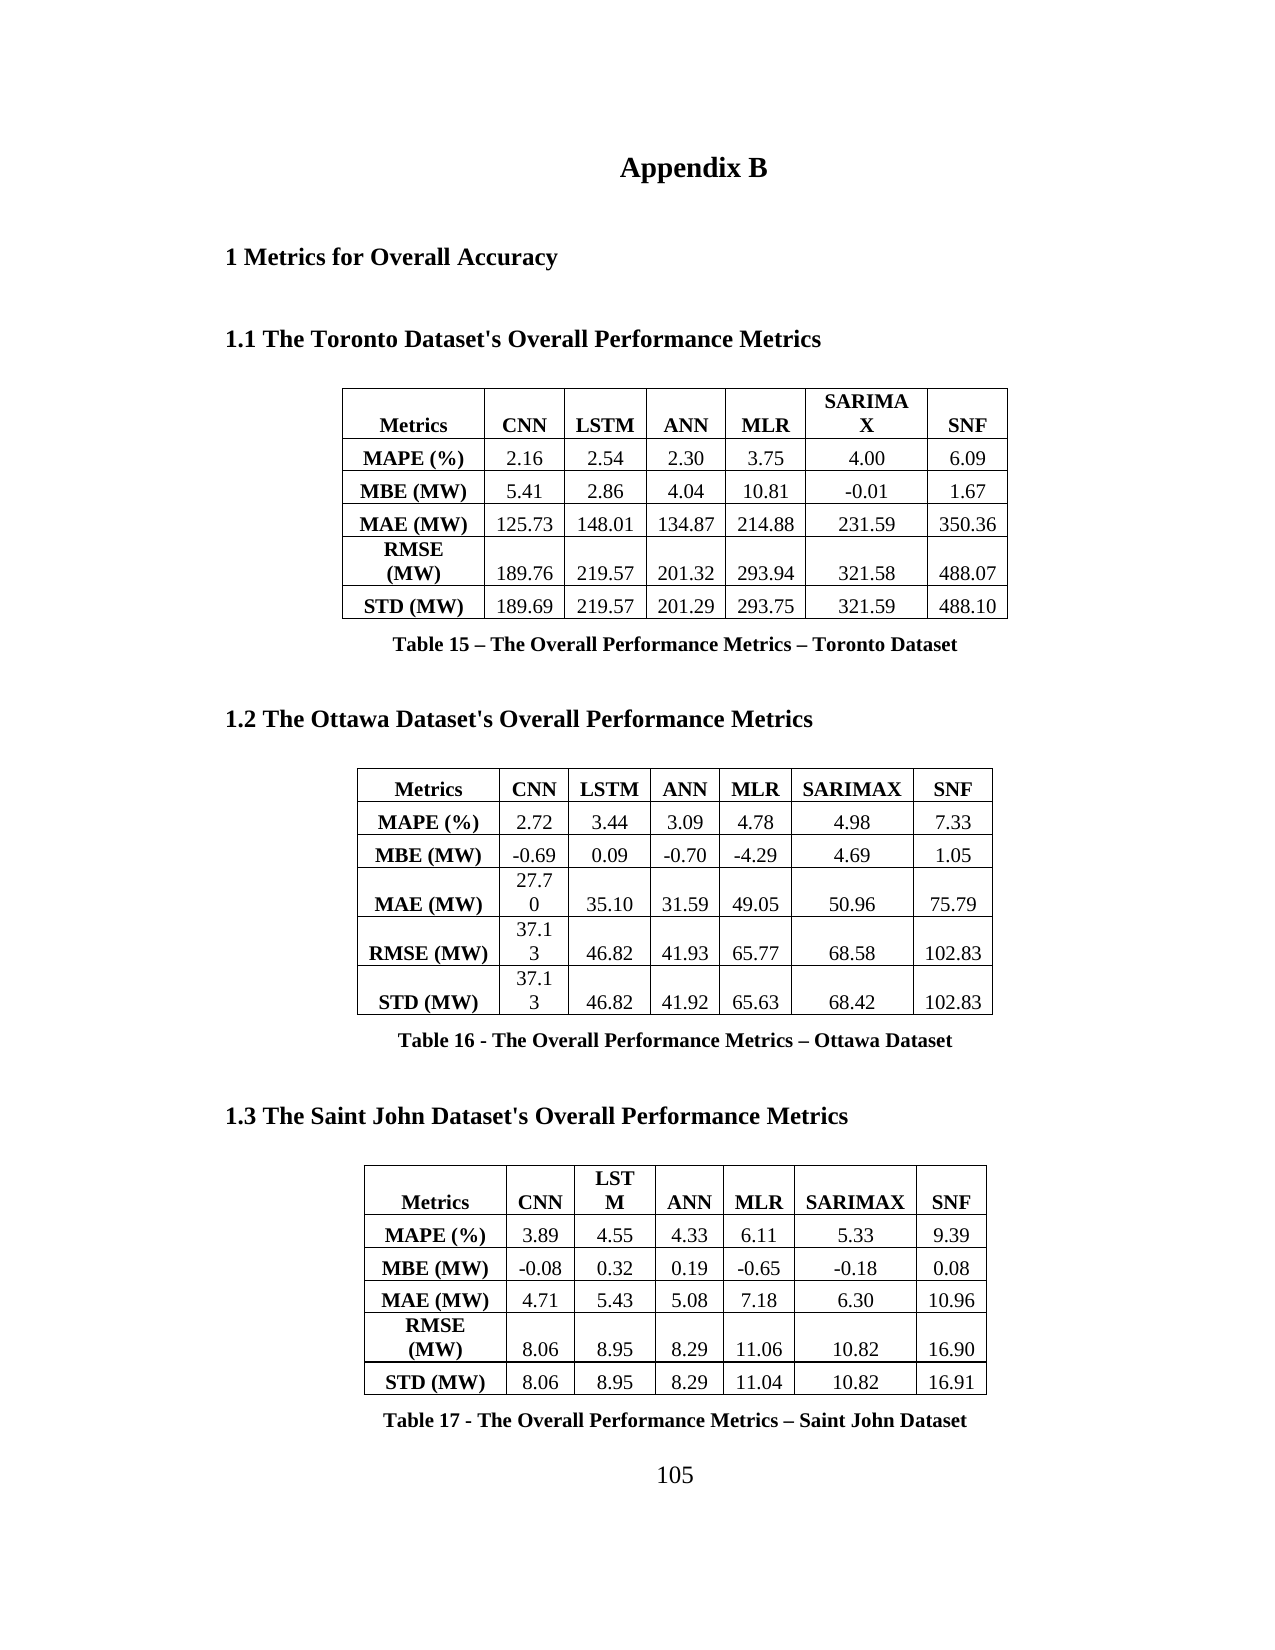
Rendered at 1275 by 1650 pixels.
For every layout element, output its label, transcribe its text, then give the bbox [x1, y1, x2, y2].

table_cell 2.54 [565, 439, 646, 470]
table_cell 321.59 [806, 586, 927, 618]
table_cell 321.58 [806, 537, 927, 585]
table_cell 4.71 [507, 1281, 574, 1312]
table_cell MAE (MW) [358, 868, 499, 916]
table_cell 6.09 [928, 439, 1007, 470]
table_cell 3.75 [726, 439, 805, 470]
table_header MLR [720, 769, 791, 801]
table_cell 488.07 [928, 537, 1007, 585]
table_cell 6.30 [795, 1281, 916, 1312]
table_cell 16.90 [917, 1313, 986, 1361]
table_cell -0.08 [507, 1248, 574, 1279]
table_cell -0.69 [500, 835, 568, 867]
table_cell 2.72 [500, 802, 568, 834]
table_cell 2.30 [647, 439, 725, 470]
table_cell MBE (MW) [358, 835, 499, 867]
table_header ANN [651, 769, 719, 801]
table_cell 10.82 [795, 1363, 916, 1394]
table_cell 10.96 [917, 1281, 986, 1312]
table_cell 27.70 [500, 868, 568, 916]
table_cell 125.73 [485, 504, 564, 536]
table_cell 219.57 [565, 586, 646, 618]
table_cell RMSE (MW) [343, 537, 484, 585]
table_header MLR [724, 1166, 794, 1214]
table_cell 68.58 [792, 917, 913, 965]
table_cell MBE (MW) [343, 471, 484, 503]
table_cell 148.01 [565, 504, 646, 536]
table_cell STD (MW) [343, 586, 484, 618]
table_cell 134.87 [647, 504, 725, 536]
table_cell -4.29 [720, 835, 791, 867]
table_cell 37.13 [500, 966, 568, 1014]
text Appendix B [262, 150, 1125, 183]
table_cell 3.44 [569, 802, 650, 834]
table_cell MBE (MW) [365, 1248, 506, 1279]
table_cell 4.78 [720, 802, 791, 834]
table_cell 0.19 [656, 1248, 723, 1279]
table_cell 6.11 [724, 1215, 794, 1247]
table_header CNN [500, 769, 568, 801]
table_cell MAPE (%) [365, 1215, 506, 1247]
table_cell 49.05 [720, 868, 791, 916]
table_cell MAPE (%) [343, 439, 484, 470]
table_cell 8.29 [656, 1313, 723, 1361]
table_cell 4.00 [806, 439, 927, 470]
table_header CNN [507, 1166, 574, 1214]
table_cell 31.59 [651, 868, 719, 916]
table_cell 5.08 [656, 1281, 723, 1312]
subtitle 1.2 The Ottawa Dataset's Overall Performance Metrics [225, 704, 1125, 733]
table_cell 35.10 [569, 868, 650, 916]
table_cell 201.32 [647, 537, 725, 585]
table_cell -0.01 [806, 471, 927, 503]
table_header Metrics [343, 389, 484, 437]
table_header SARIMAX [806, 389, 927, 437]
table_header LSTM [565, 389, 646, 437]
table_cell -0.70 [651, 835, 719, 867]
table_cell 65.63 [720, 966, 791, 1014]
table_cell 0.08 [917, 1248, 986, 1279]
table_cell 8.95 [575, 1363, 655, 1394]
table_header SNF [917, 1166, 986, 1214]
table_cell 75.79 [914, 868, 992, 916]
table_cell 293.94 [726, 537, 805, 585]
table_cell 4.33 [656, 1215, 723, 1247]
table_cell 214.88 [726, 504, 805, 536]
table_cell 231.59 [806, 504, 927, 536]
table_cell 8.95 [575, 1313, 655, 1361]
table_cell 189.69 [485, 586, 564, 618]
table_cell 11.06 [724, 1313, 794, 1361]
table_cell 0.32 [575, 1248, 655, 1279]
table_cell 4.04 [647, 471, 725, 503]
table_cell STD (MW) [358, 966, 499, 1014]
table_cell -0.18 [795, 1248, 916, 1279]
table_cell 41.93 [651, 917, 719, 965]
table_cell 16.91 [917, 1363, 986, 1394]
subtitle 1 Metrics for Overall Accuracy [225, 242, 1125, 271]
table_cell 46.82 [569, 917, 650, 965]
table_cell 50.96 [792, 868, 913, 916]
table_cell 102.83 [914, 917, 992, 965]
table_cell MAPE (%) [358, 802, 499, 834]
table_header Metrics [358, 769, 499, 801]
table_cell 7.33 [914, 802, 992, 834]
table_header LSTM [569, 769, 650, 801]
table_header LSTM [575, 1166, 655, 1214]
table_cell 7.18 [724, 1281, 794, 1312]
table_header SARIMAX [792, 769, 913, 801]
table_cell 5.33 [795, 1215, 916, 1247]
table_cell 219.57 [565, 537, 646, 585]
table_cell 10.81 [726, 471, 805, 503]
table_header Metrics [365, 1166, 506, 1214]
subtitle 1.1 The Toronto Dataset's Overall Performance Metrics [225, 324, 1125, 353]
table_cell 11.04 [724, 1363, 794, 1394]
table_cell 4.55 [575, 1215, 655, 1247]
subtitle 1.3 The Saint John Dataset's Overall Performance Metrics [225, 1101, 1125, 1130]
table_cell MAE (MW) [343, 504, 484, 536]
table_header SNF [928, 389, 1007, 437]
table_cell 8.06 [507, 1363, 574, 1394]
table_header SARIMAX [795, 1166, 916, 1214]
table_cell 1.67 [928, 471, 1007, 503]
table_cell 0.09 [569, 835, 650, 867]
table_cell 3.89 [507, 1215, 574, 1247]
table_cell 201.29 [647, 586, 725, 618]
table_header CNN [485, 389, 564, 437]
table_cell RMSE (MW) [365, 1313, 506, 1361]
table_cell 488.10 [928, 586, 1007, 618]
table_header SNF [914, 769, 992, 801]
table_cell STD (MW) [365, 1363, 506, 1394]
table_cell 5.43 [575, 1281, 655, 1312]
table_cell 2.16 [485, 439, 564, 470]
table_cell 1.05 [914, 835, 992, 867]
table_cell 41.92 [651, 966, 719, 1014]
table_cell 46.82 [569, 966, 650, 1014]
table_cell 189.76 [485, 537, 564, 585]
table_cell 8.06 [507, 1313, 574, 1361]
table_cell 4.69 [792, 835, 913, 867]
table_cell 2.86 [565, 471, 646, 503]
table_cell 3.09 [651, 802, 719, 834]
table_cell 68.42 [792, 966, 913, 1014]
table_cell 5.41 [485, 471, 564, 503]
table_cell 10.82 [795, 1313, 916, 1361]
table_cell 65.77 [720, 917, 791, 965]
table_header ANN [647, 389, 725, 437]
table_cell 293.75 [726, 586, 805, 618]
table_header MLR [726, 389, 805, 437]
table_cell 102.83 [914, 966, 992, 1014]
table_cell MAE (MW) [365, 1281, 506, 1312]
table_cell 9.39 [917, 1215, 986, 1247]
table_cell RMSE (MW) [358, 917, 499, 965]
table_cell 4.98 [792, 802, 913, 834]
table_cell 37.13 [500, 917, 568, 965]
table_cell -0.65 [724, 1248, 794, 1279]
table_cell 8.29 [656, 1363, 723, 1394]
table_cell 350.36 [928, 504, 1007, 536]
table_header ANN [656, 1166, 723, 1214]
